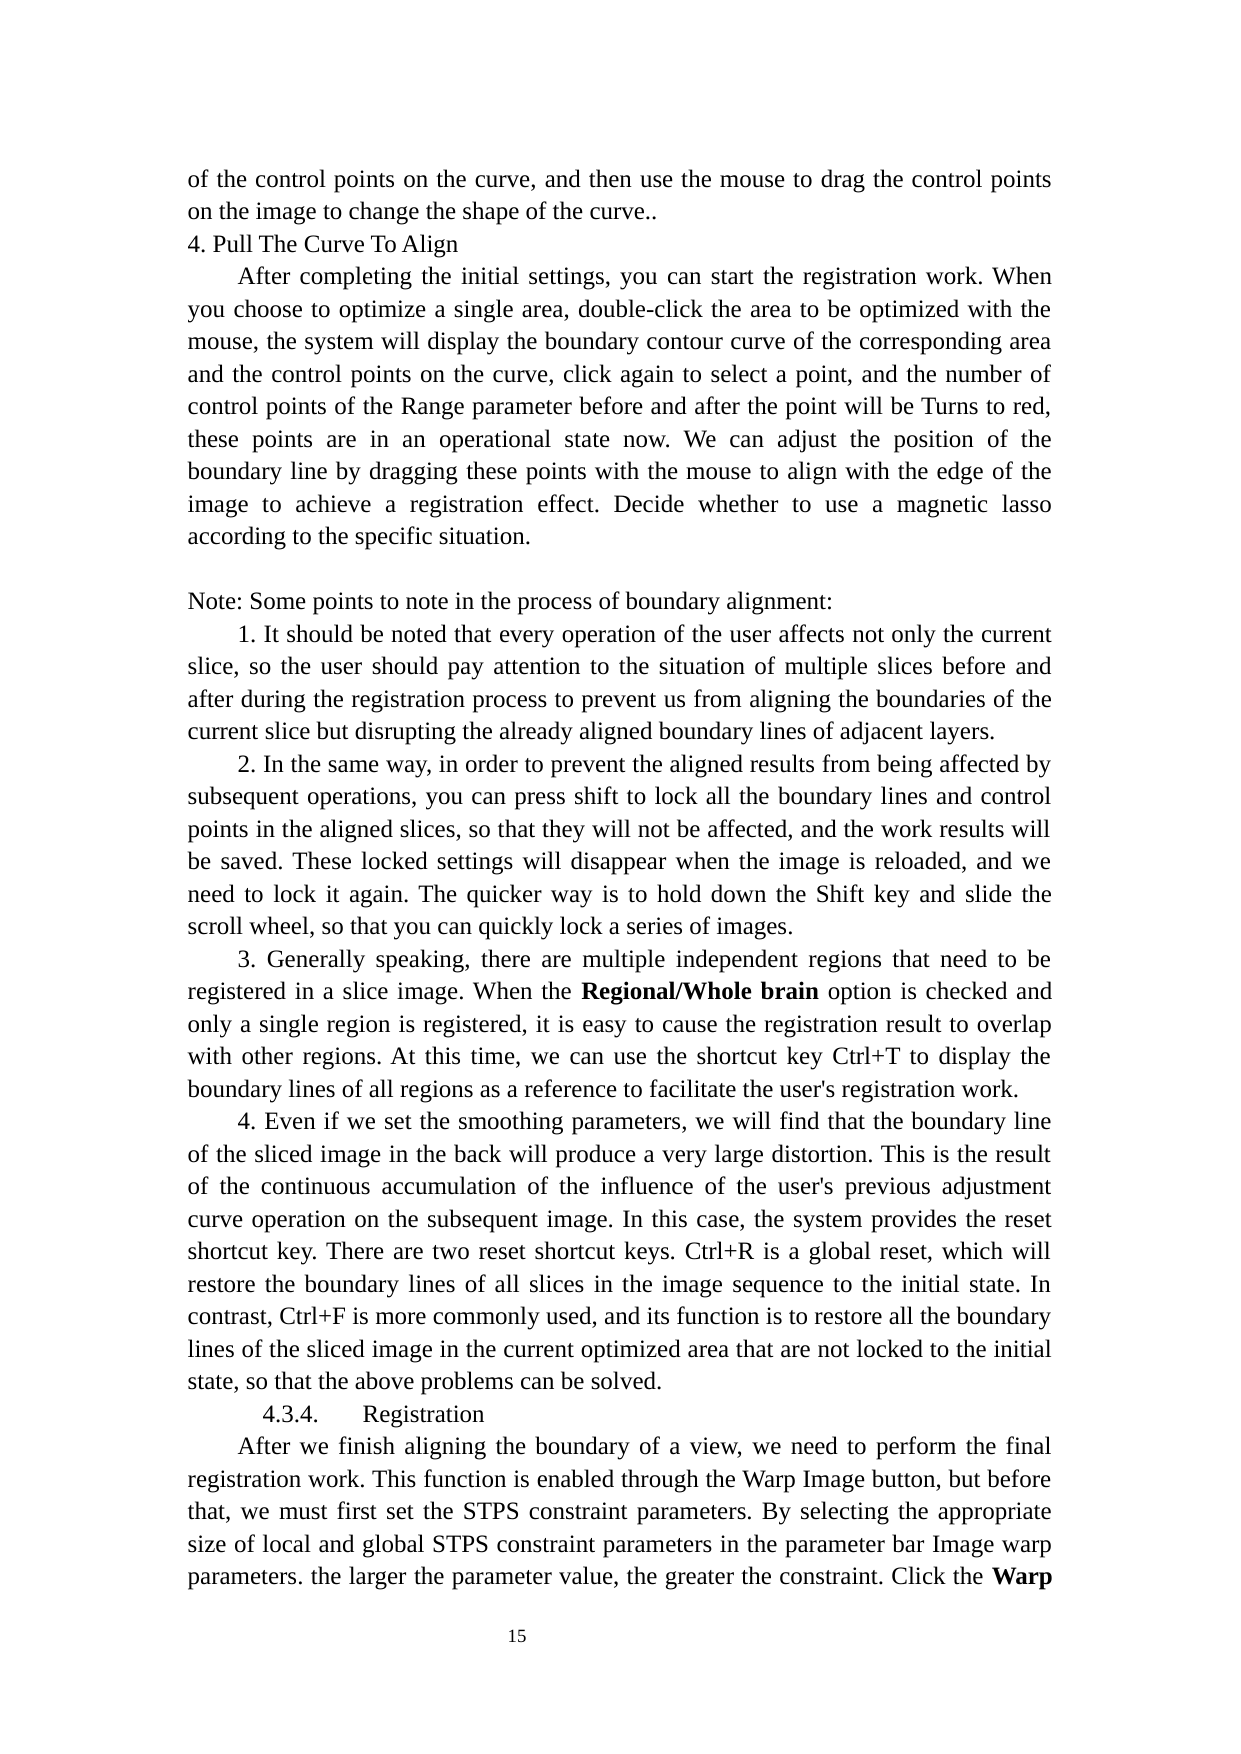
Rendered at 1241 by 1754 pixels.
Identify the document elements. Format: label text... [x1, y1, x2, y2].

text After completing the initial settings, you can start the registration work. When you choose to optimize a single area, double-click the area to be optimized with the mouse, the system will display the boundary contour curve of the corresponding area and the control points on the curve, click again to select a point, and the number of control points of the Range parameter before and after the point will be Turns to red, these points are in an operational state now. We can adjust the position of the boundary line by dragging these points with the mouse to align with the edge of the image to achieve a registration effect. Decide whether to use a magnetic lasso according to the specific situation. [187, 259, 1053, 552]
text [187, 162, 1053, 227]
text 1. It should be noted that every operation of the user affects not only the current slice, so the user should pay attention to the situation of multiple slices before and after during the registration process to prevent us from aligning the boundaries of the current slice but disrupting the already aligned boundary lines of adjacent layers. [187, 617, 1053, 747]
text 4. Even if we set the smoothing parameters, we will find that the boundary line of the sliced image in the back will produce a very large distortion. This is the result of the continuous accumulation of the influence of the user's previous adjustment curve operation on the subsequent image. In this case, the system provides the reset shortcut key. There are two reset shortcut keys. Ctrl+R is a global reset, which will restore the boundary lines of all slices in the image sequence to the initial state. In contrast, Ctrl+F is more commonly used, and its function is to restore all the boundary lines of the sliced image in the current optimized area that are not locked to the initial state, so that the above problems can be solved. [187, 1104, 1053, 1397]
text Note: Some points to note in the process of boundary alignment: [187, 584, 1053, 617]
subtitle Registration [262, 1397, 1053, 1429]
text 3. Generally speaking, there are multiple independent regions that need to be registered in a slice image. When the Regional/Whole brain option is checked and only a single region is registered, it is easy to cause the registration result to overlap with other regions. At this time, we can use the shortcut key Ctrl+T to display the boundary lines of all regions as a reference to facilitate the user's registration work. [187, 942, 1053, 1104]
text 2. In the same way, in order to prevent the aligned results from being affected by subsequent operations, you can press shift to lock all the boundary lines and control points in the aligned slices, so that they will not be affected, and the work results will be saved. These locked settings will disappear when the image is reloaded, and we need to lock it again. The quicker way is to hold down the Shift key and slide the scroll wheel, so that you can quickly lock a series of images. [187, 747, 1053, 942]
list Pull The Curve To Align [187, 227, 1053, 259]
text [187, 1429, 1053, 1592]
